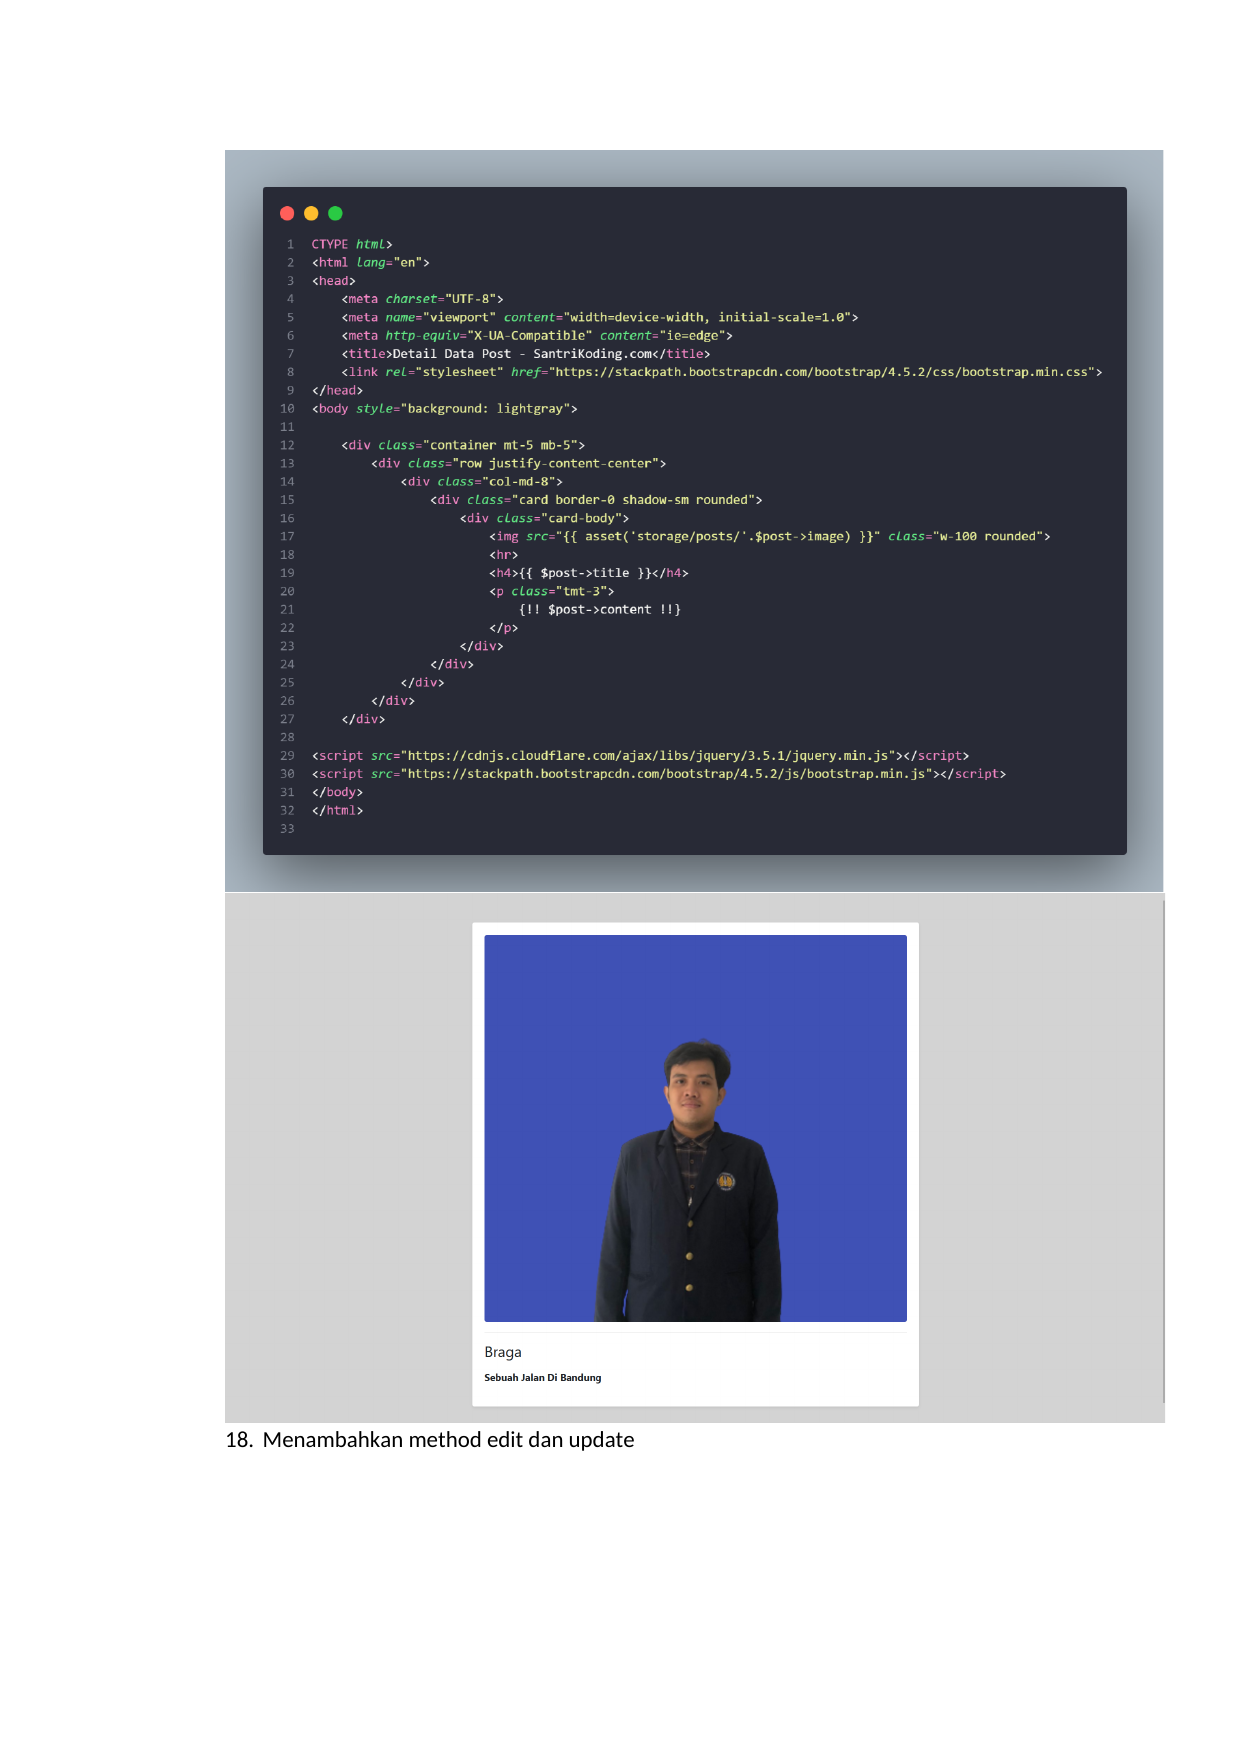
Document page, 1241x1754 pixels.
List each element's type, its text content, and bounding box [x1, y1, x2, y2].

picture [225, 150, 1164, 892]
list Menambahkan method edit dan update [225, 1425, 1090, 1453]
picture [225, 893, 1166, 1423]
